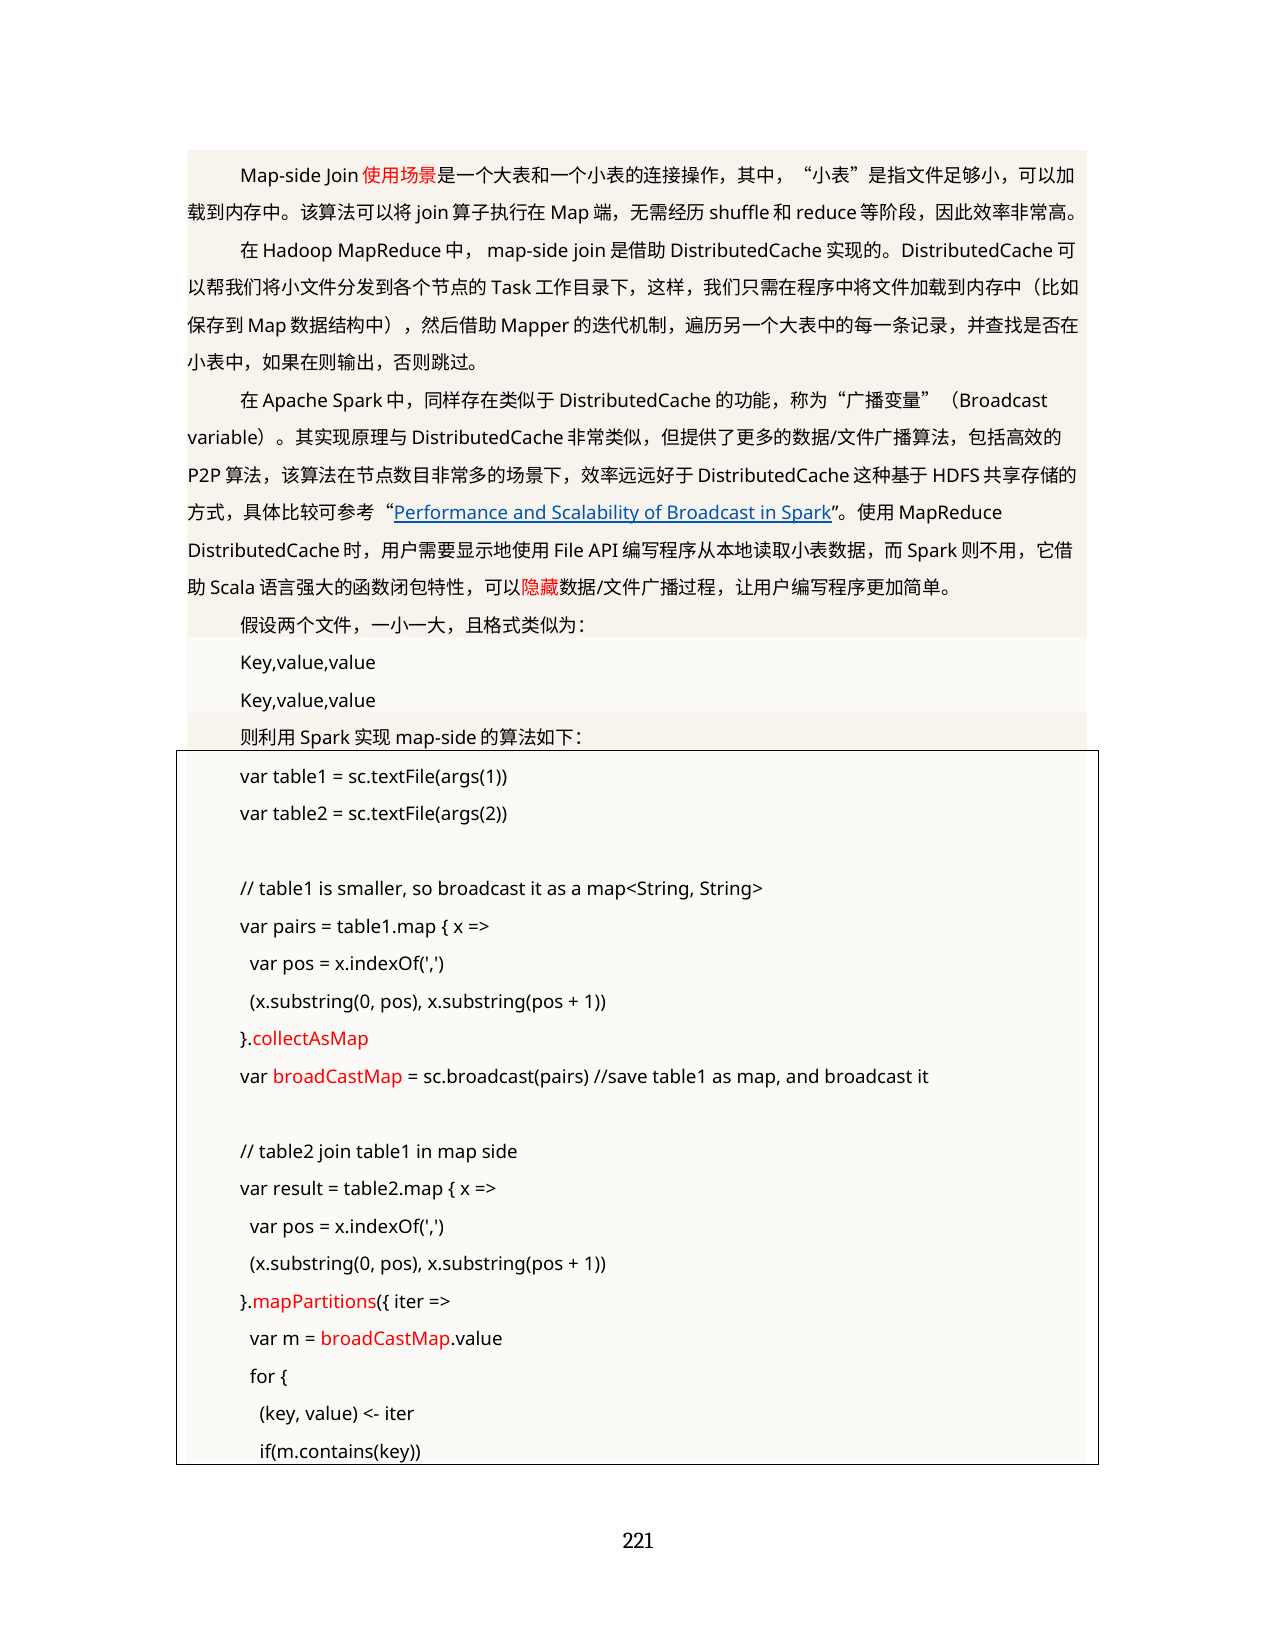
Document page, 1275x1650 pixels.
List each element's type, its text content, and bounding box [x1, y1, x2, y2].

text 假设两个文件，一小一大，且格式类似为： [187, 600, 1087, 637]
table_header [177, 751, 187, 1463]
text 在Hadoop MapReduce中， map-side join是借助DistributedCache实现的。DistributedCache可以帮我们将小文件分发到各个节点的Task工作目录下，这样，我们只需在程序中将文件加载到内存中（比如保存到Map数据结构中），然后借助Mapper的迭代机制，遍历另一个大表中的每一条记录，并查找是否在小表中，如果在则输出，否则跳过。 [187, 225, 1087, 375]
text 在Apache Spark中，同样存在类似于DistributedCache的功能，称为“广播变量”（Broadcast variable）。其实现原理与DistributedCache非常类似，但提供了更多的数据/文件广播算法，包括高效的P2P算法，该算法在节点数目非常多的场景下，效率远远好于DistributedCache这种基于HDFS共享存储的方式，具体比较可参考“Performance and Scalability of Broadcast in Spark”。使用MapReduce DistributedCache时，用户需要显示地使用File API编写程序从本地读取小表数据，而Spark则不用，它借助Scala语言强大的函数闭包特性，可以隐藏数据/文件广播过程，让用户编写程序更加简单。 [187, 375, 1087, 600]
text Map-side Join使用场景是一个大表和一个小表的连接操作，其中，“小表”是指文件足够小，可以加载到内存中。该算法可以将join算子执行在Map端，无需经历shuffle和reduce等阶段，因此效率非常高。 [187, 150, 1087, 225]
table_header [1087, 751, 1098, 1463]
text Key,value,value [187, 637, 1087, 675]
text 则利用Spark实现map-side的算法如下： [187, 712, 1087, 750]
text Key,value,value [187, 675, 1087, 712]
